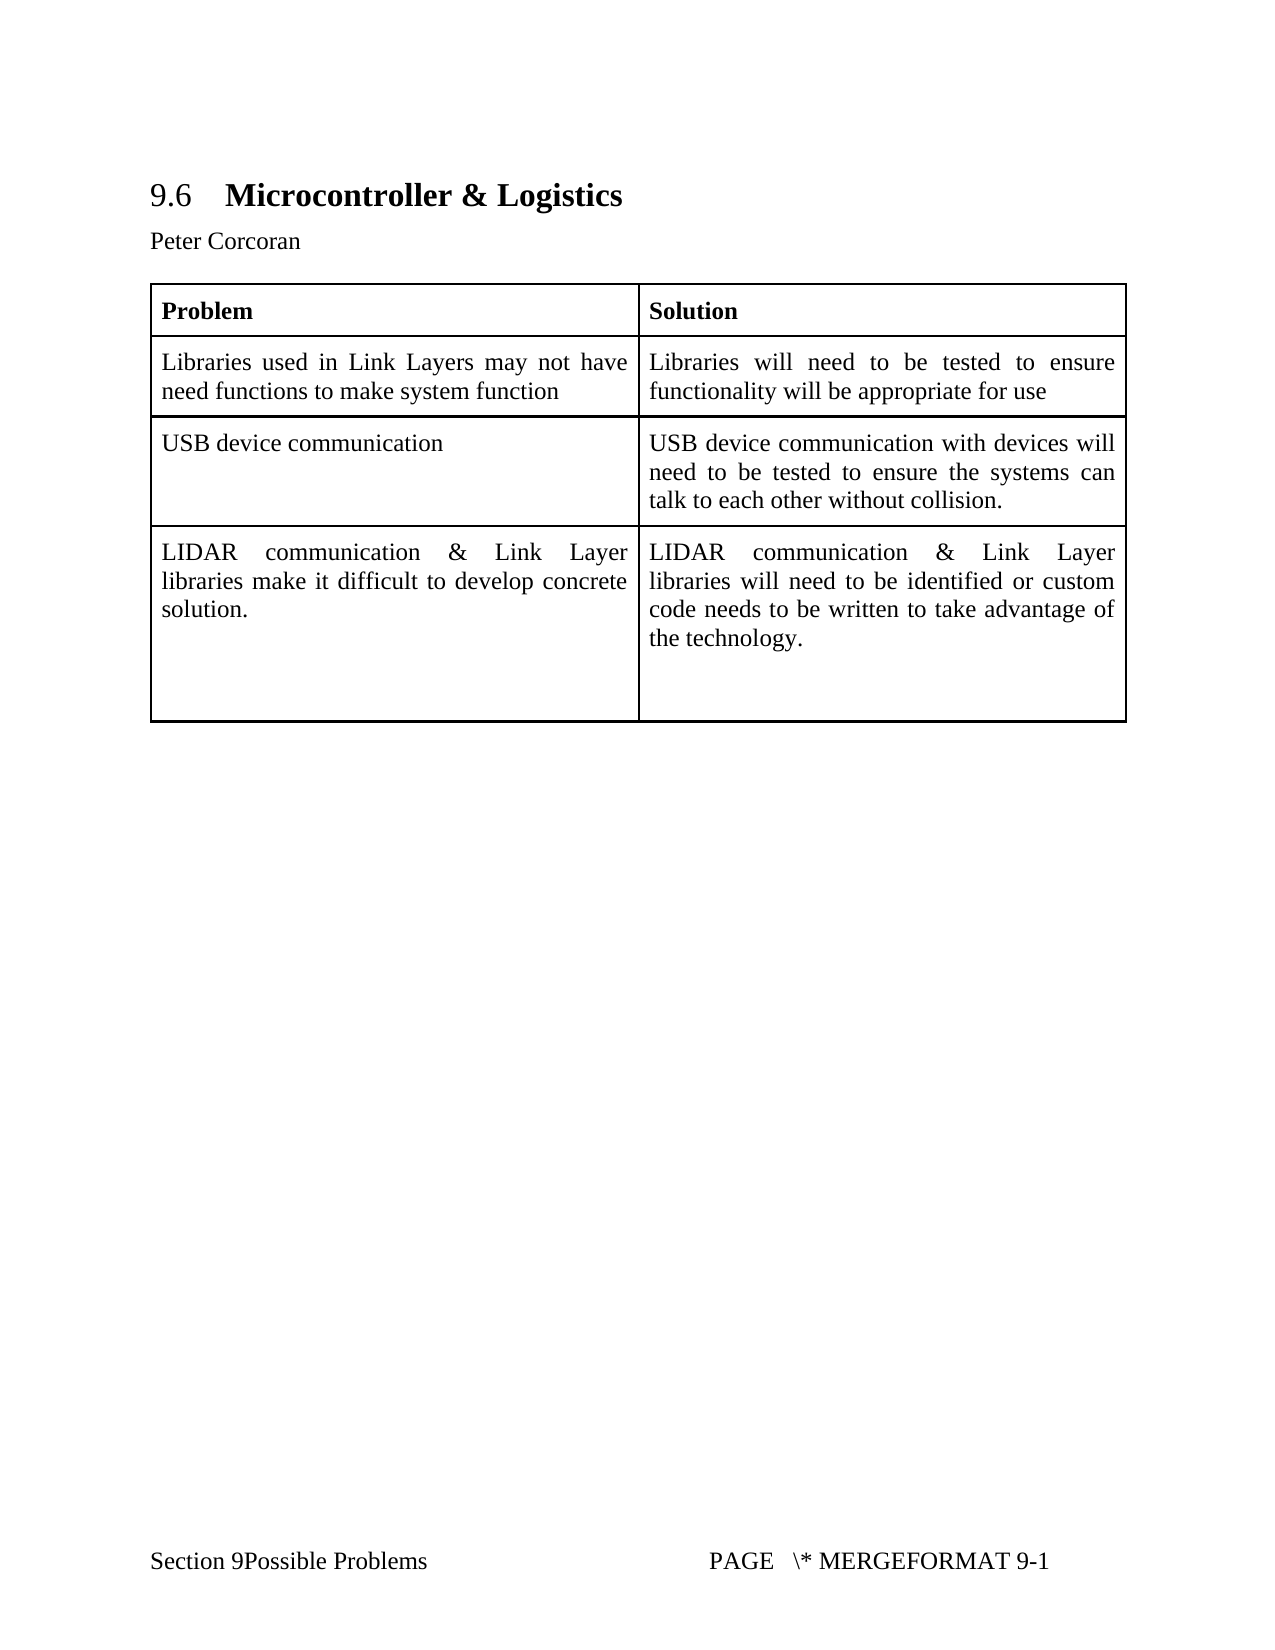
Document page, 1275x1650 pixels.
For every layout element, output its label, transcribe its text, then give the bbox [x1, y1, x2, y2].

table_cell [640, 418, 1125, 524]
text Peter Corcoran [150, 226, 1125, 254]
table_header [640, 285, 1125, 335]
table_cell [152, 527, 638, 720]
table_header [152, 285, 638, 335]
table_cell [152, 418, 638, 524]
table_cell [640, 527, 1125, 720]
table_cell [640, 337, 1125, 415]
subtitle Microcontroller & Logistics [150, 175, 1125, 213]
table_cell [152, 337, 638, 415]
